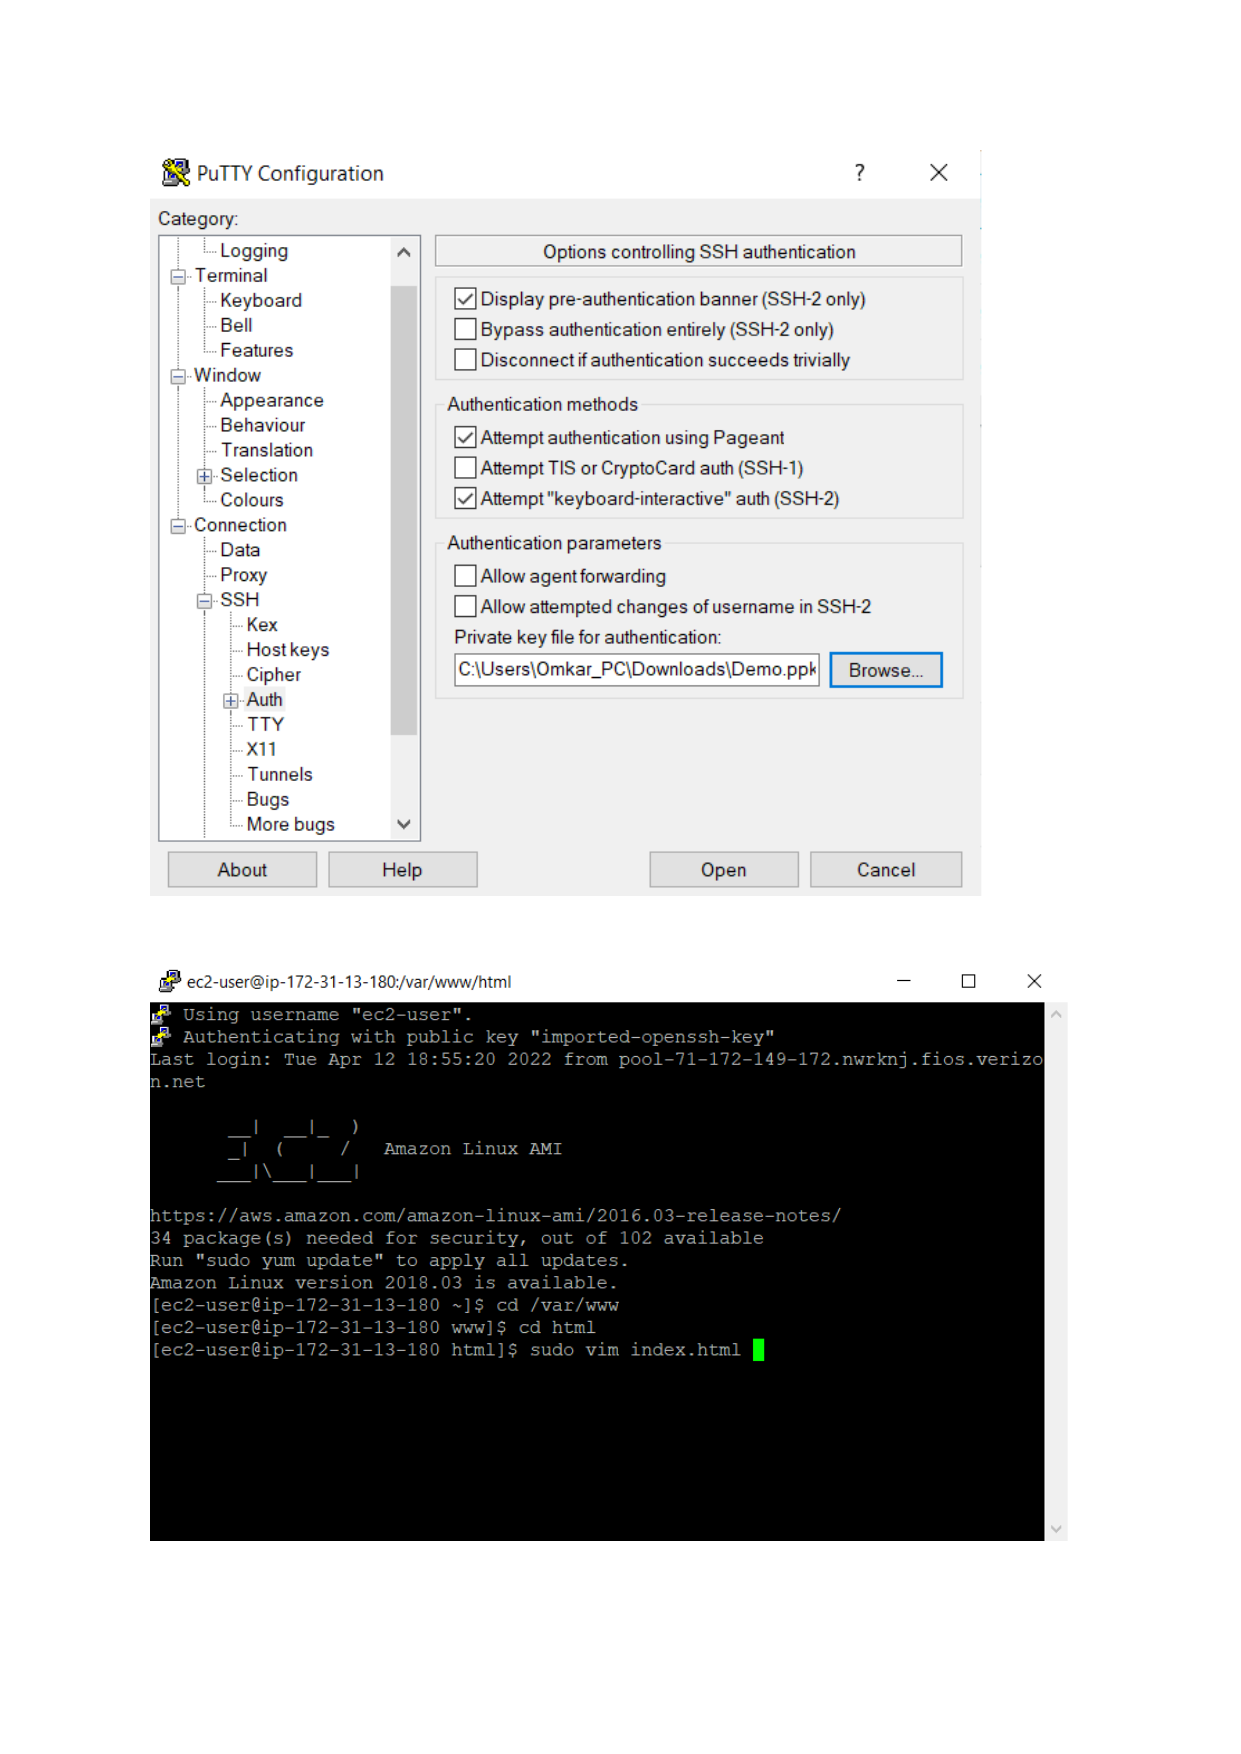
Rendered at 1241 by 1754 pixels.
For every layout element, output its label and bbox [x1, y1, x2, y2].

picture [150, 150, 982, 896]
picture [150, 961, 1068, 1541]
